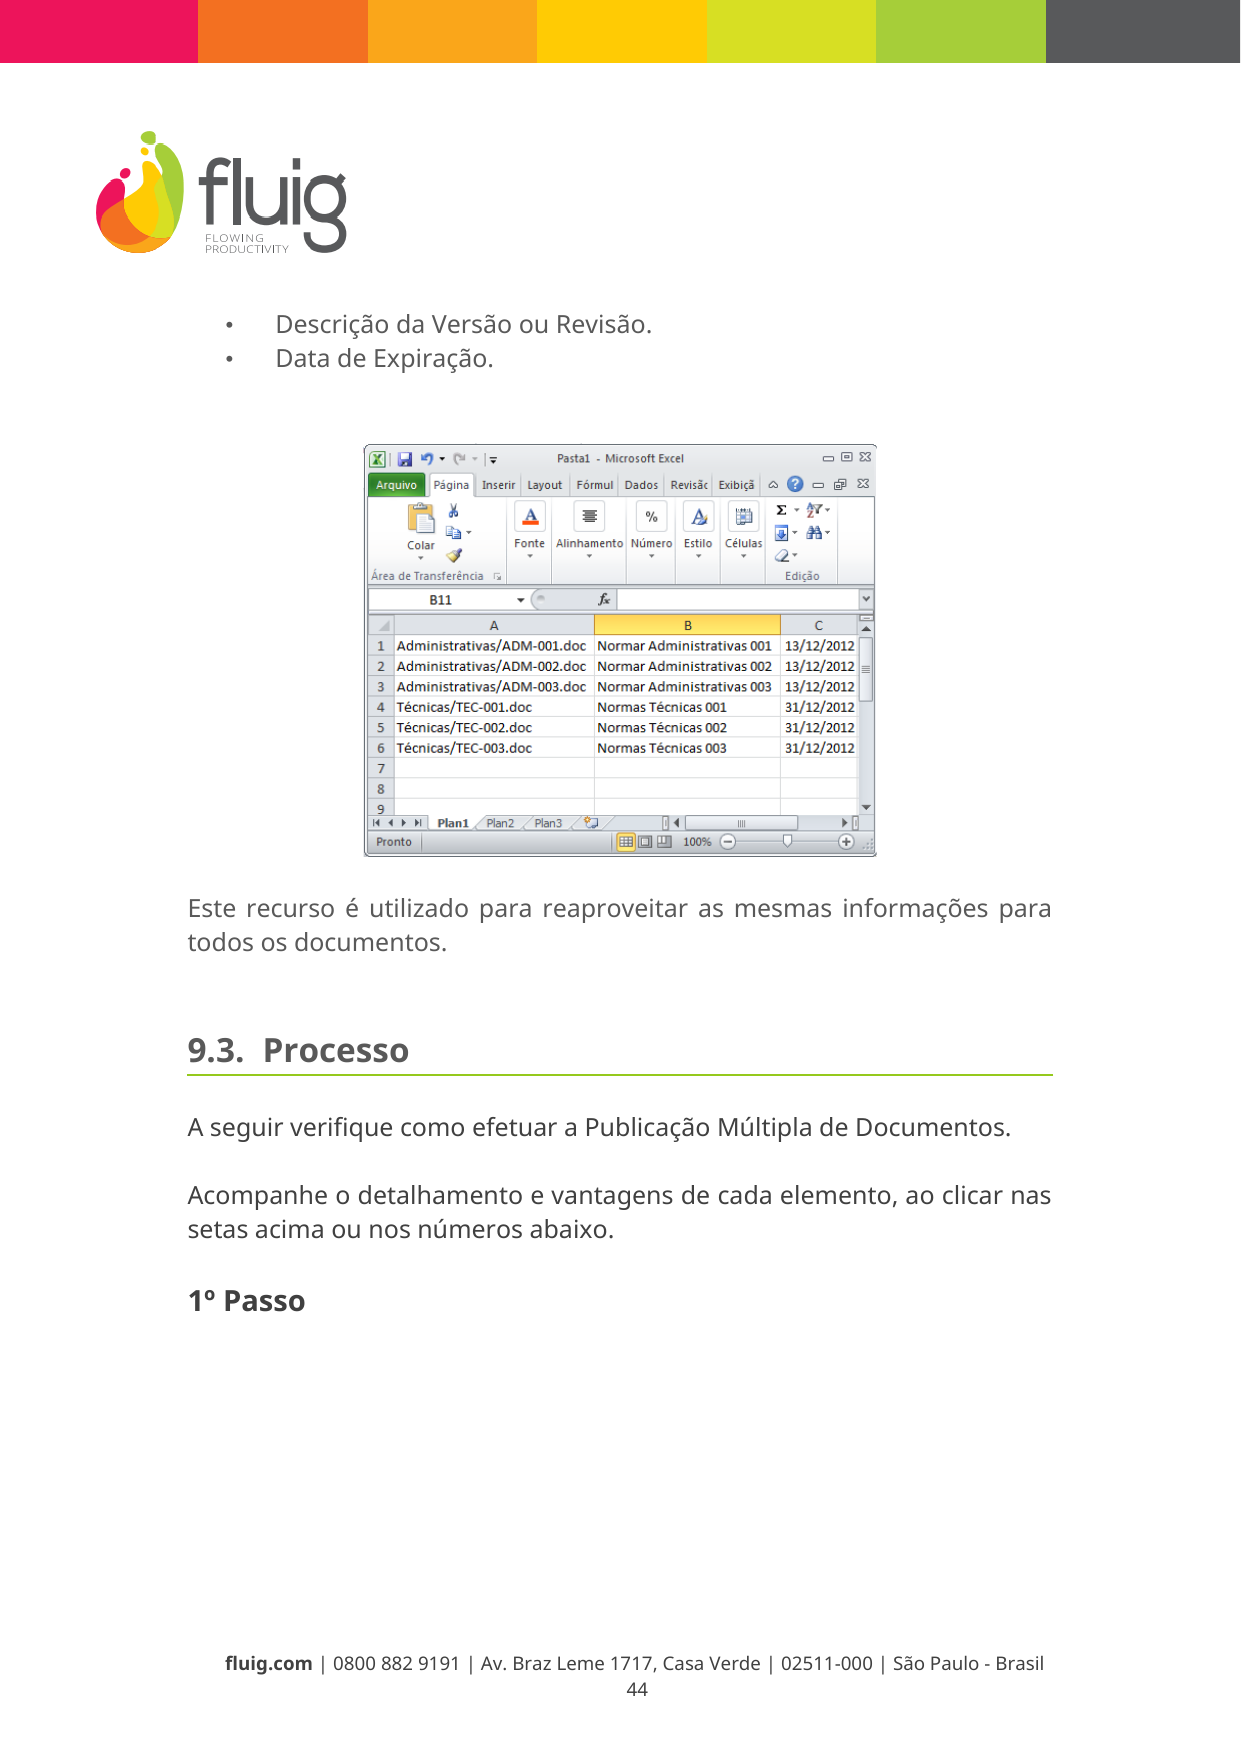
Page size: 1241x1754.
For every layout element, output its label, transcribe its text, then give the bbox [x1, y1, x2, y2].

picture [363, 443, 877, 857]
text A seguir verifique como efetuar a Publicação Múltipla de Documentos. [187, 1110, 1053, 1144]
subtitle Processo [187, 1027, 1053, 1074]
text 1º Passo [187, 1280, 1053, 1320]
list Data de Expiração. [225, 341, 1053, 375]
text Acompanhe o detalhamento e vantagens de cada elemento, ao clicar nas setas acima ou nos números abaixo. [187, 1178, 1053, 1246]
text Este recurso é utilizado para reaproveitar as mesmas informações para todos os documentos. [187, 891, 1053, 959]
list Descrição da Versão ou Revisão. [225, 307, 1053, 341]
